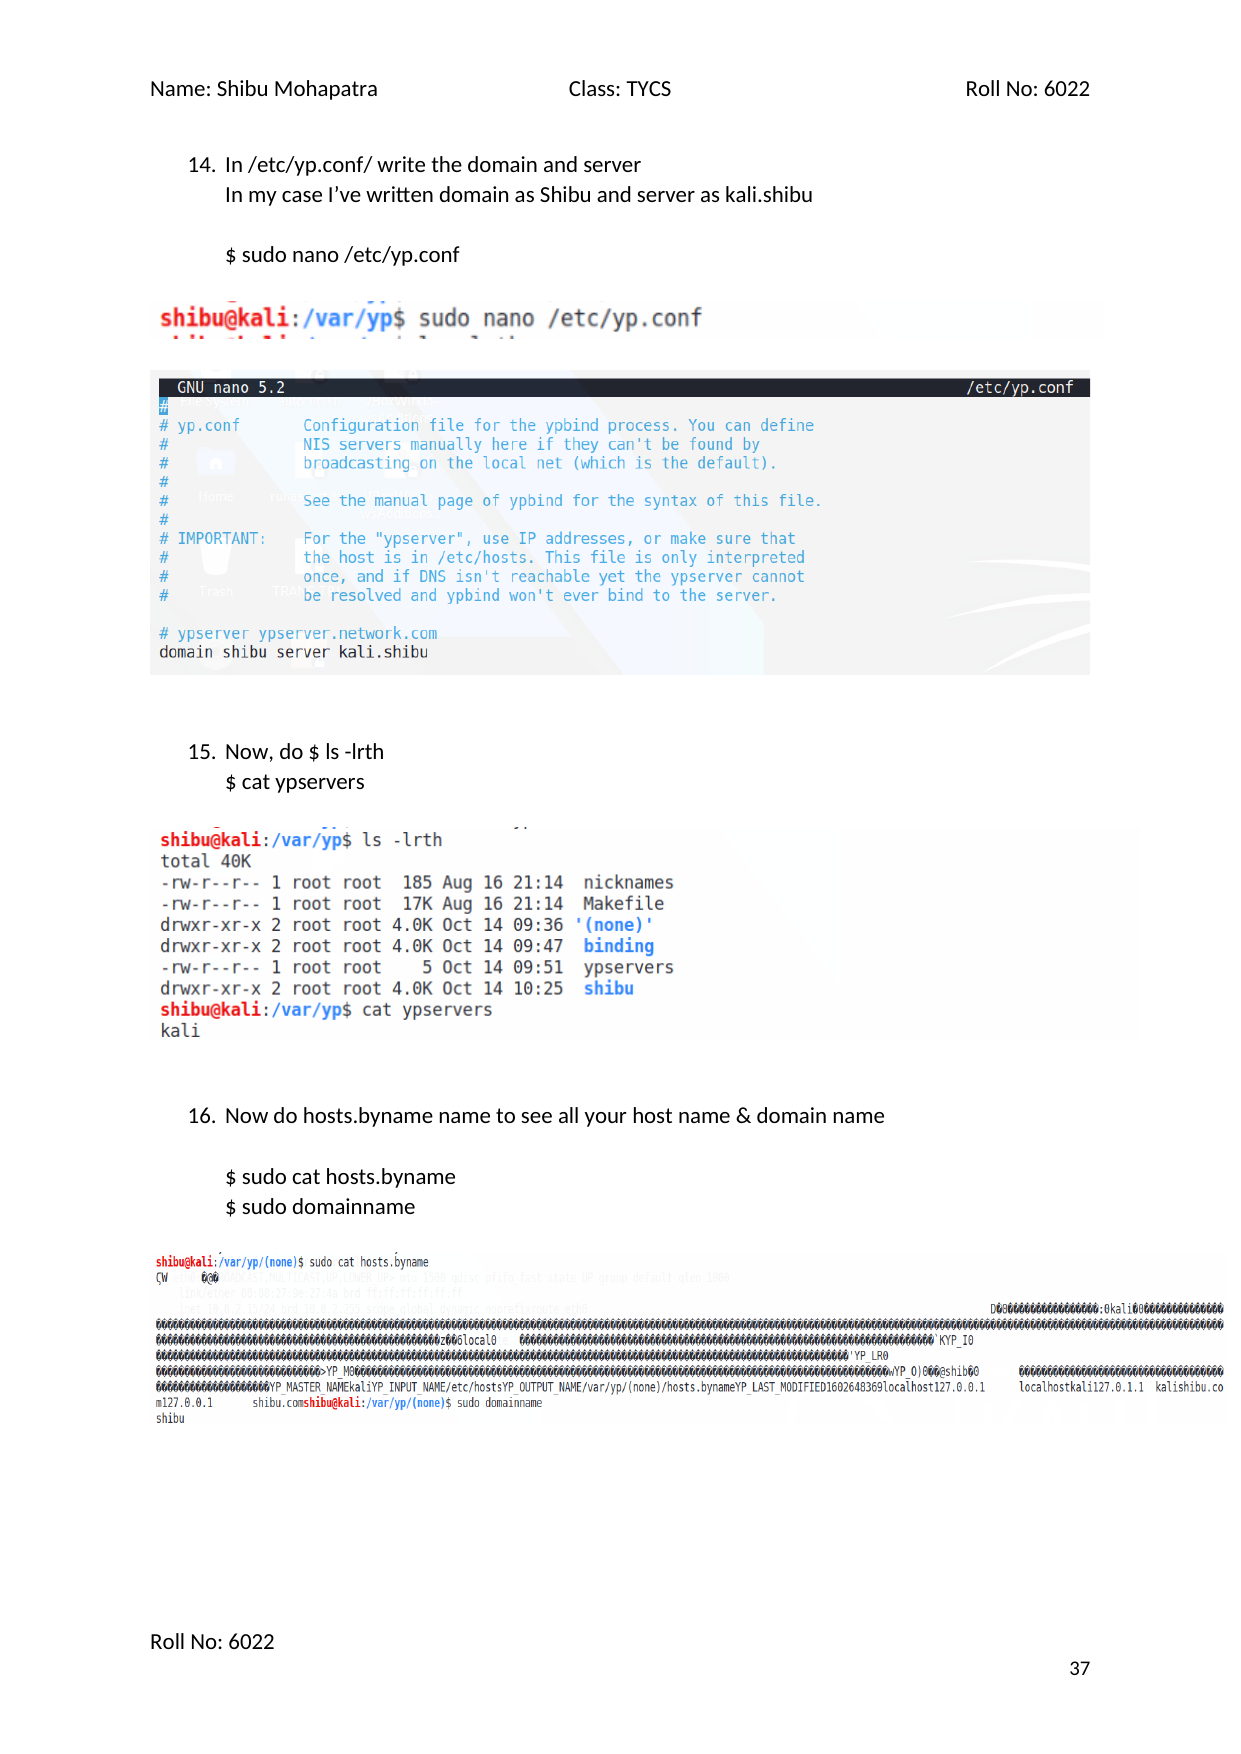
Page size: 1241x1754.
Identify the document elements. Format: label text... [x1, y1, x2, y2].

text $ sudo domainname [225, 1192, 1090, 1220]
list In my case I’ve written domain as Shibu and server as kali.shibu [225, 180, 1090, 208]
text $ sudo cat hosts.byname [150, 1162, 1090, 1190]
list Now, do $ ls -lrth [187, 737, 1090, 765]
picture [150, 827, 1142, 1039]
text $ cat ypservers [150, 767, 1090, 795]
list In /etc/yp.conf/ write the domain and server [187, 150, 1090, 178]
picture [150, 301, 1104, 339]
picture [150, 1252, 1227, 1424]
list Now do hosts.byname name to see all your host name & domain name [187, 1102, 1090, 1130]
picture [150, 370, 1091, 675]
text $ sudo nano /etc/yp.conf [150, 241, 1090, 269]
